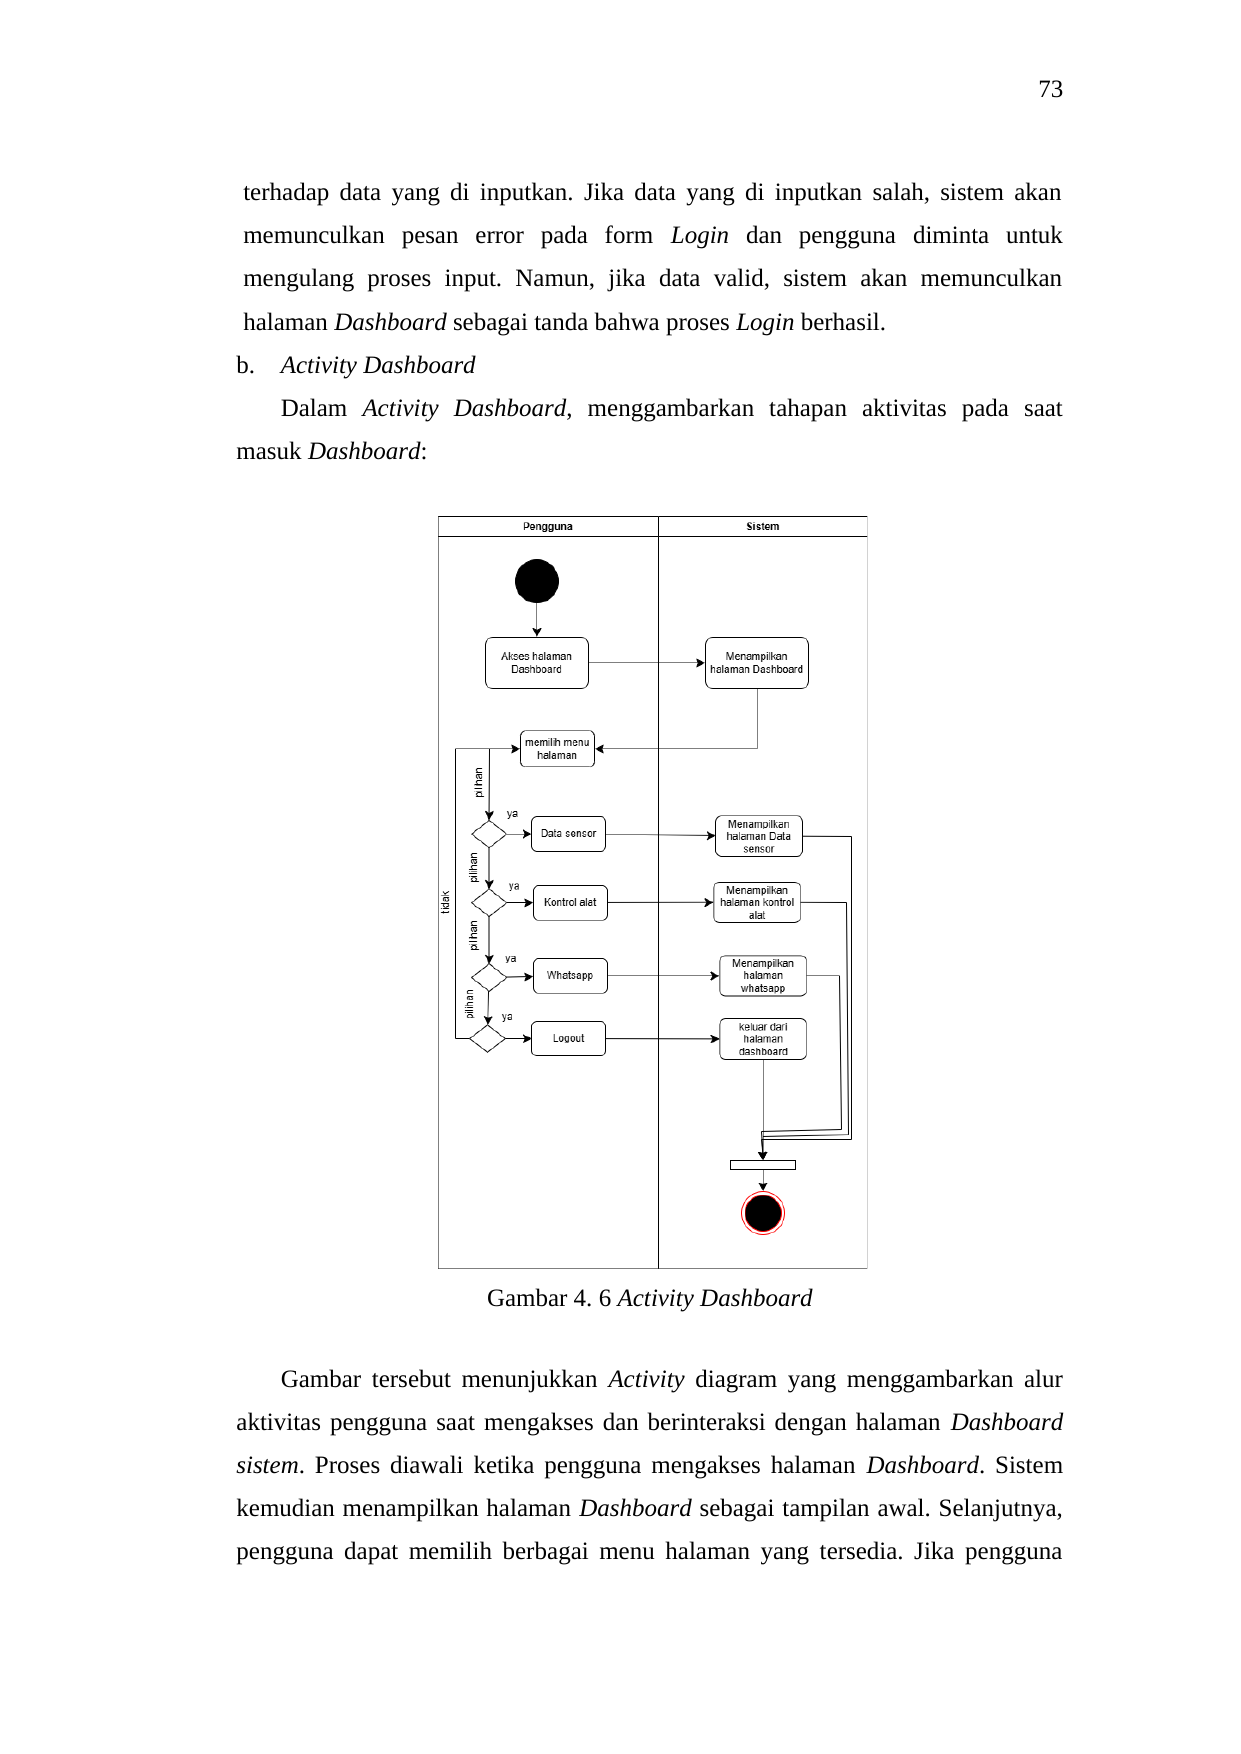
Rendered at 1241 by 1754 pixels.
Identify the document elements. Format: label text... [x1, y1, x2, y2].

list Activity Dashboard [236, 350, 1063, 378]
picture [432, 516, 868, 1269]
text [236, 1364, 1063, 1565]
text Gambar 4. 6 Activity Dashboard [236, 1283, 1063, 1312]
text Dalam Activity Dashboard, menggambarkan tahapan aktivitas pada saat masuk Dashboard: [236, 393, 1063, 465]
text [243, 177, 1063, 335]
